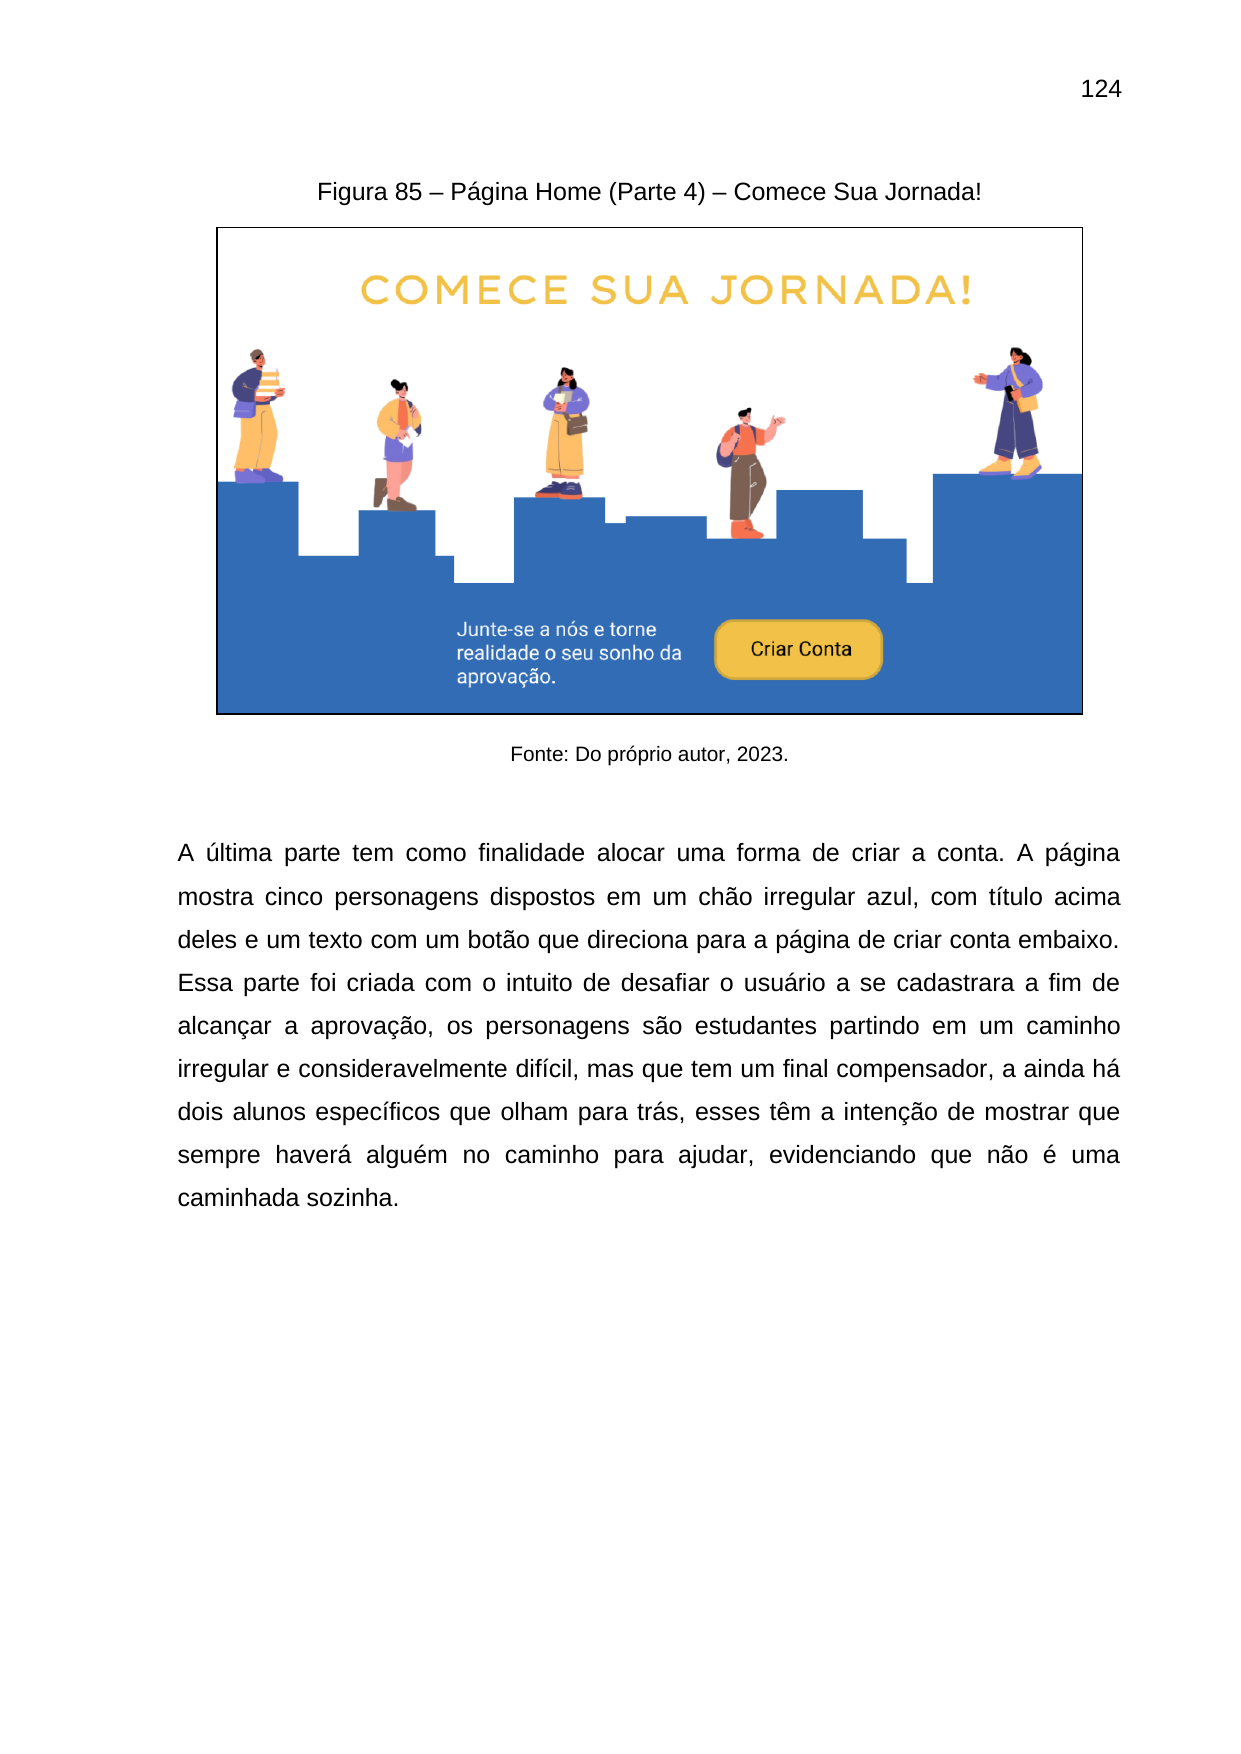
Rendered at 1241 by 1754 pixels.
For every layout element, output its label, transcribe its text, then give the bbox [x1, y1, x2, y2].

text Fonte: Do próprio autor, 2023. [177, 741, 1122, 765]
text A última parte tem como finalidade alocar uma forma de criar a conta. A página mostra cinco personagens dispostos em um chão irregular azul, com título acima deles e um texto com um botão que direciona para a página de criar conta embaixo. Essa parte foi criada com o intuito de desafiar o usuário a se cadastrara a fim de alcançar a aprovação, os personagens são estudantes partindo em um caminho irregular e consideravelmente difícil, mas que tem um final compensador, a ainda há dois alunos específicos que olham para trás, esses têm a intenção de mostrar que sempre haverá alguém no caminho para ajudar, evidenciando que não é uma caminhada sozinha. [177, 838, 1122, 1212]
picture [218, 228, 1082, 713]
text Figura 85 – Página Home (Parte 4) – Comece Sua Jornada! [177, 177, 1122, 206]
